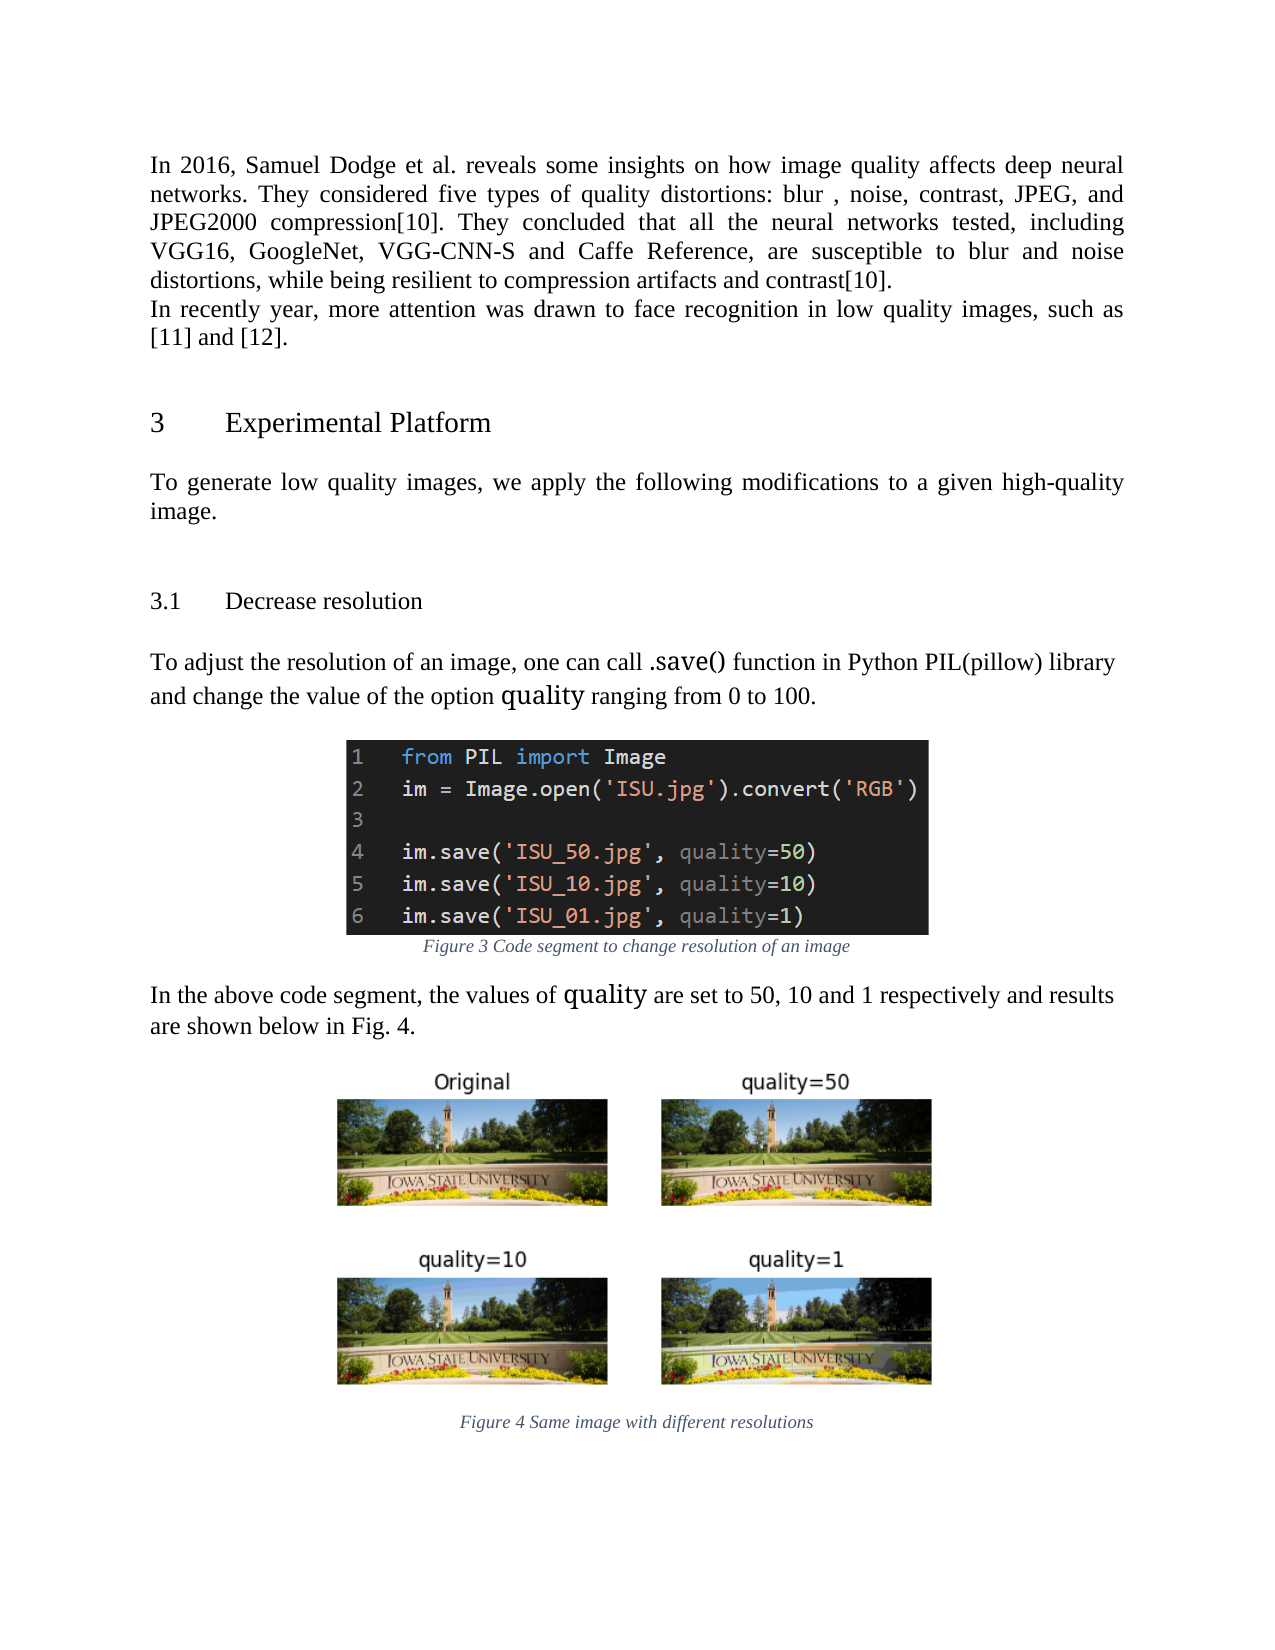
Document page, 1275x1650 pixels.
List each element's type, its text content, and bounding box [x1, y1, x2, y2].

text To adjust the resolution of an image, one can call .save() function in Python PIL(pillow) library and change the value of the option quality ranging from 0 to 100. [150, 644, 1125, 712]
picture [311, 1068, 964, 1411]
text In recently year, more attention was drawn to face recognition in low quality images, such as [11] and [12]. [150, 294, 1125, 351]
subtitle 3.1 Decrease resolution [150, 586, 1125, 615]
subtitle 3 Experimental Platform [150, 405, 1125, 438]
text To generate low quality images, we apply the following modifications to a given high-quality image. [150, 467, 1125, 525]
text In 2016, Samuel Dodge et al. reveals some insights on how image quality affects deep neural networks. They considered five types of quality distortions: blur , noise, contrast, JPEG, and JPEG2000 compression[10]. They concluded that all the neural networks tested, including VGG16, GoogleNet, VGG-CNN-S and Caffe Reference, are susceptible to blur and noise distortions, while being resilient to compression artifacts and contrast[10]. [150, 150, 1125, 294]
picture [346, 740, 929, 935]
text In the above code segment, the values of quality are set to 50, 10 and 1 respectively and results are shown below in Fig. 4. [150, 977, 1125, 1040]
